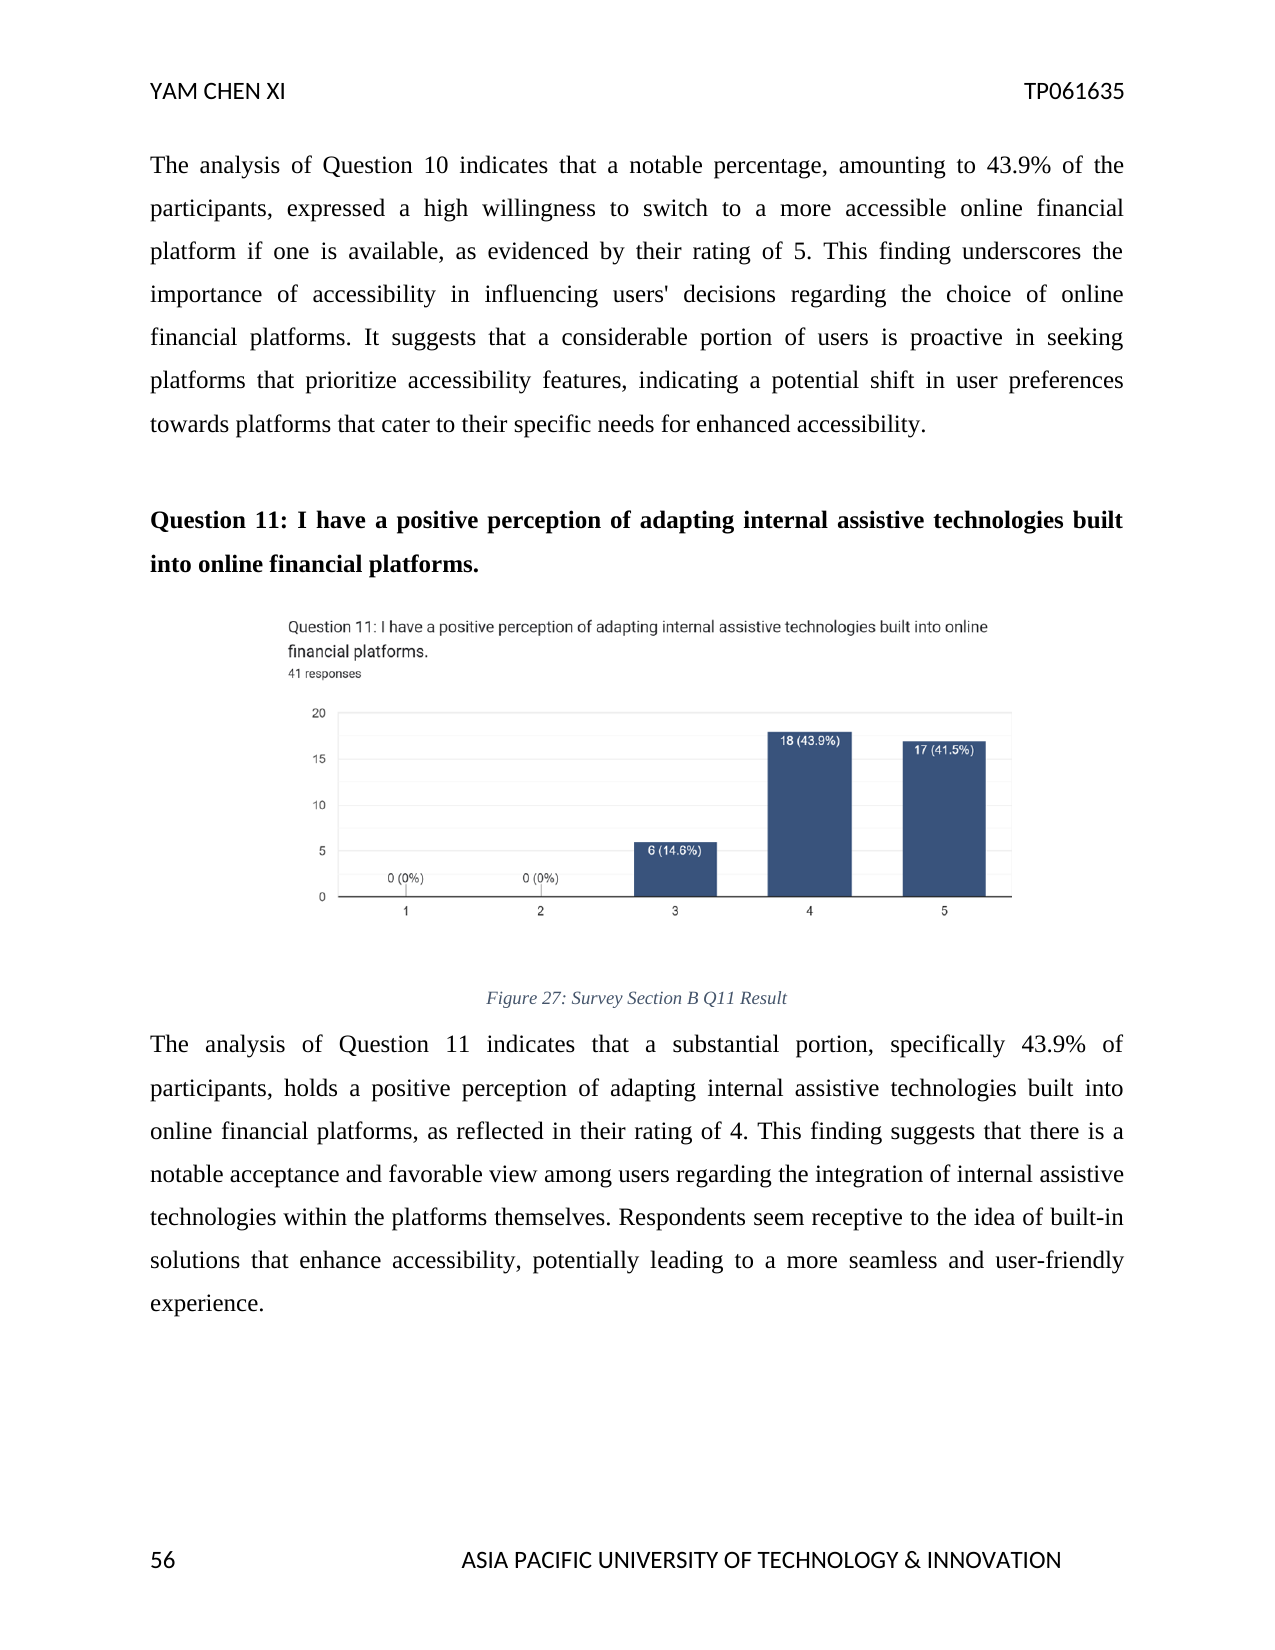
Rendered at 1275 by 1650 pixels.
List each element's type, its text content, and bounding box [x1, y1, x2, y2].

picture [263, 591, 1012, 973]
text Figure 27: Survey Section B Q11 Result [150, 987, 1125, 1009]
text Question 11: I have a positive perception of adapting internal assistive technologies built into online financial platforms. [150, 506, 1125, 577]
text The analysis of Question 11 indicates that a substantial portion, specifically 43.9% of participants, holds a positive perception of adapting internal assistive technologies built into online financial platforms, as reflected in their rating of 4. This finding suggests that there is a notable acceptance and favorable view among users regarding the integration of internal assistive technologies within the platforms themselves. Respondents seem receptive to the idea of built-in solutions that enhance accessibility, potentially leading to a more seamless and user-friendly experience. [150, 1029, 1125, 1317]
text The analysis of Question 10 indicates that a notable percentage, amounting to 43.9% of the participants, expressed a high willingness to switch to a more accessible online financial platform if one is available, as evidenced by their rating of 5. This finding underscores the importance of accessibility in influencing users' decisions regarding the choice of online financial platforms. It suggests that a considerable portion of users is proactive in seeking platforms that prioritize accessibility features, indicating a potential shift in user preferences towards platforms that cater to their specific needs for enhanced accessibility. [150, 150, 1125, 437]
